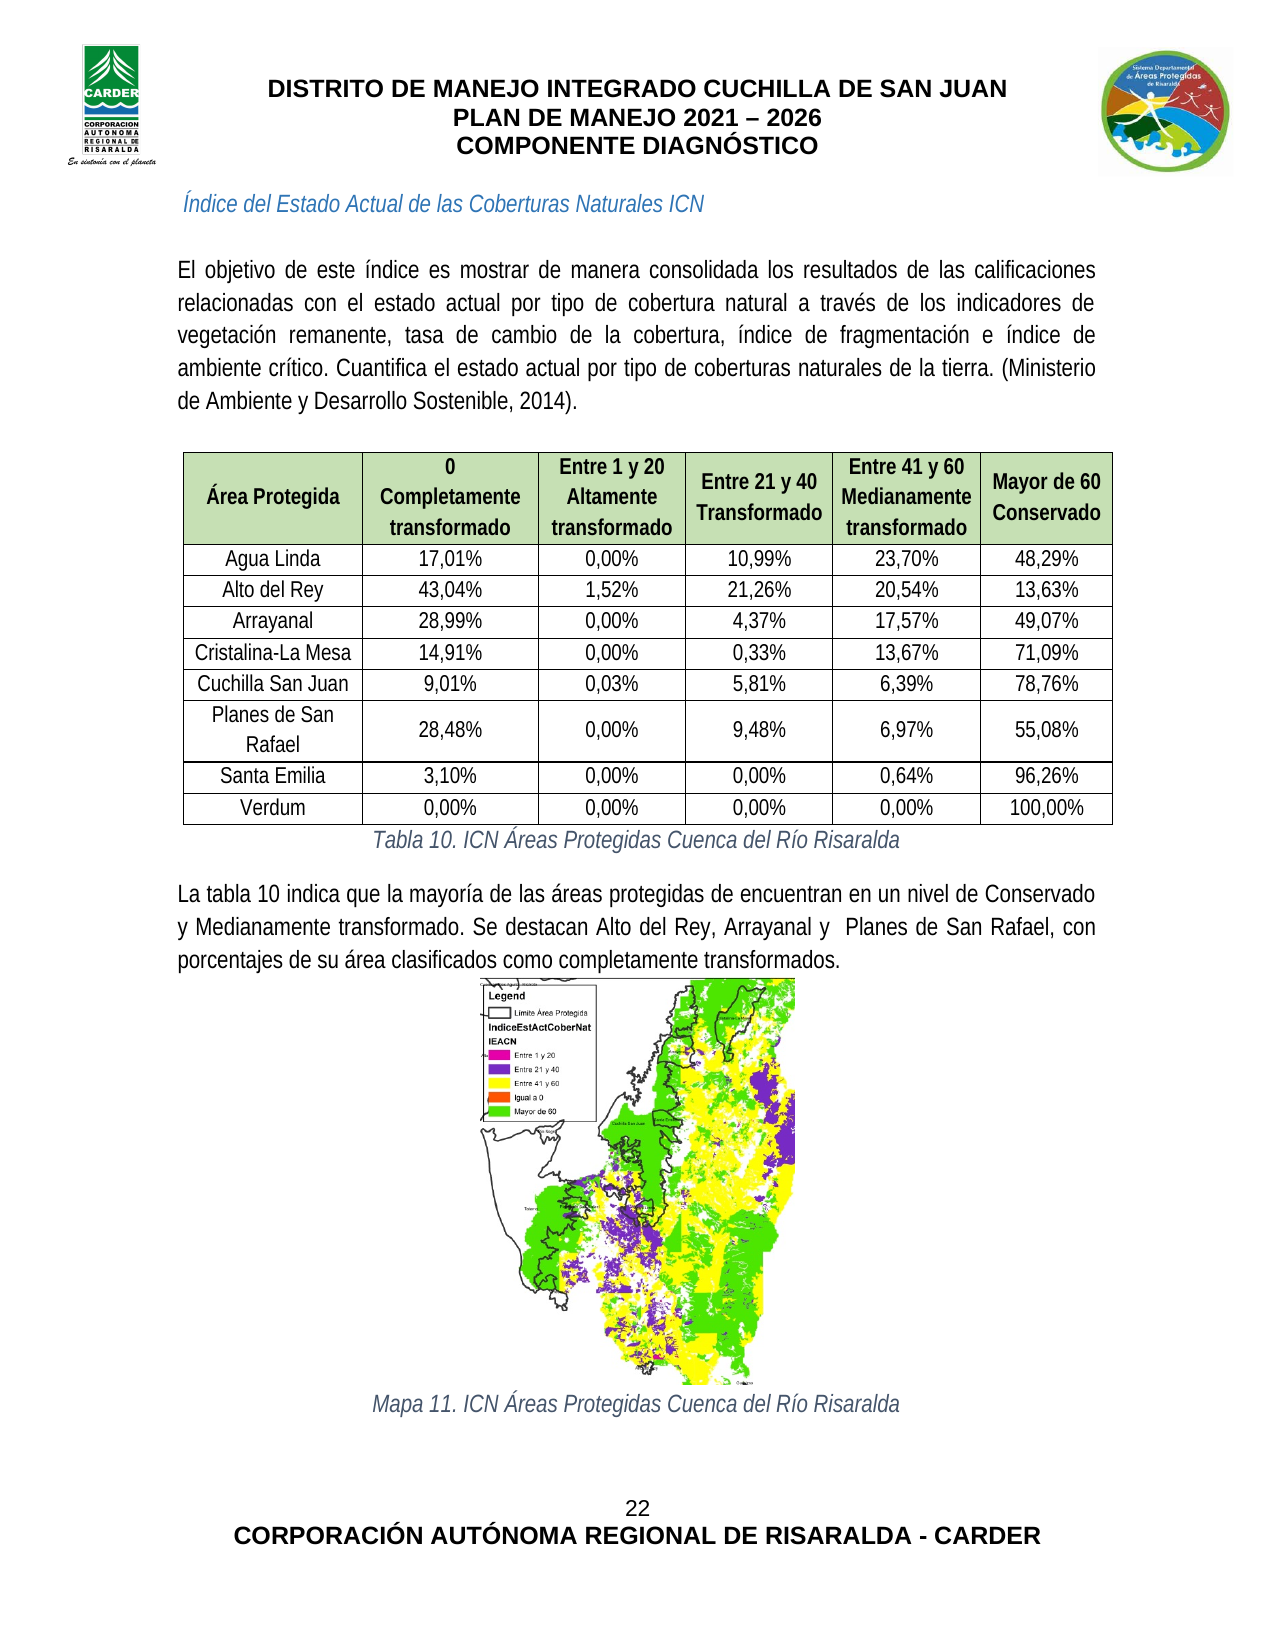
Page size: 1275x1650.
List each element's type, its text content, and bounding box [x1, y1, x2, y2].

picture [62, 37, 162, 176]
table_cell 13,67% [833, 639, 980, 669]
picture [1097, 47, 1234, 177]
table_cell 96,26% [981, 763, 1112, 793]
table_cell 14,91% [363, 639, 538, 669]
text El objetivo de este índice es mostrar de manera consolidada los resultados de las calificaciones relacionadas con el estado actual por tipo de cobertura natural a través de los indicadores de vegetación remanente, tasa de cambio de la cobertura, índice de fragmentación e índice de ambiente crítico. Cuantifica el estado actual por tipo de coberturas naturales de la tierra. (Ministerio de Ambiente y Desarrollo Sostenible, 2014). [177, 254, 1098, 415]
table_cell 55,08% [981, 701, 1112, 761]
table_header 0 Completamente transformado [363, 453, 538, 544]
table_cell 0,00% [686, 763, 832, 793]
table_cell 5,81% [686, 670, 832, 700]
table_cell 9,48% [686, 701, 832, 761]
table_cell 6,97% [833, 701, 980, 761]
picture [480, 977, 795, 1385]
table_cell 23,70% [833, 545, 980, 575]
table_cell 17,57% [833, 607, 980, 637]
text La tabla 10 indica que la mayoría de las áreas protegidas de encuentran en un nivel de Conservado y Medianamente transformado. Se destacan Alto del Rey, Arrayanal y Planes de San Rafael, con porcentajes de su área clasificados como completamente transformados. [177, 879, 1098, 973]
table_cell 0,00% [539, 607, 685, 637]
text Mapa 11. ICN Áreas Protegidas Cuenca del Río Risaralda [177, 1389, 1098, 1417]
table_cell 71,09% [981, 639, 1112, 669]
text Tabla 10. ICN Áreas Protegidas Cuenca del Río Risaralda [177, 825, 1098, 854]
table_cell 3,10% [363, 763, 538, 793]
table_cell 0,00% [363, 794, 538, 824]
table_header Área Protegida [184, 453, 362, 544]
table_cell 0,00% [539, 639, 685, 669]
table_cell 0,00% [686, 794, 832, 824]
table_cell 13,63% [981, 576, 1112, 606]
table_cell Cuchilla San Juan [184, 670, 362, 700]
table_cell 21,26% [686, 576, 832, 606]
table_cell Santa Emilia [184, 763, 362, 793]
table_cell 0,00% [539, 701, 685, 761]
table_cell 78,76% [981, 670, 1112, 700]
table_header Entre 1 y 20 Altamente transformado [539, 453, 685, 544]
table_cell 9,01% [363, 670, 538, 700]
table_cell 0,33% [686, 639, 832, 669]
table_cell 17,01% [363, 545, 538, 575]
table_header Mayor de 60 Conservado [981, 453, 1112, 544]
table_cell Alto del Rey [184, 576, 362, 606]
table_cell 43,04% [363, 576, 538, 606]
table_cell Agua Linda [184, 545, 362, 575]
subtitle Índice del Estado Actual de las Coberturas Naturales ICN [177, 189, 1098, 217]
table_cell 20,54% [833, 576, 980, 606]
table_cell Planes de San Rafael [184, 701, 362, 761]
table_cell 4,37% [686, 607, 832, 637]
table_cell 6,39% [833, 670, 980, 700]
table_cell 28,99% [363, 607, 538, 637]
table_cell 0,00% [539, 545, 685, 575]
table_cell 0,00% [833, 794, 980, 824]
table_header Entre 21 y 40 Transformado [686, 453, 832, 544]
table_header Entre 41 y 60 Medianamente transformado [833, 453, 980, 544]
table_cell 100,00% [981, 794, 1112, 824]
table_cell 28,48% [363, 701, 538, 761]
table_cell 0,03% [539, 670, 685, 700]
table_cell 0,64% [833, 763, 980, 793]
table_cell 0,00% [539, 763, 685, 793]
table_cell 1,52% [539, 576, 685, 606]
table_cell 0,00% [539, 794, 685, 824]
table_cell Verdum [184, 794, 362, 824]
table_cell 48,29% [981, 545, 1112, 575]
table_cell 49,07% [981, 607, 1112, 637]
table_cell Cristalina-La Mesa [184, 639, 362, 669]
table_cell Arrayanal [184, 607, 362, 637]
table_cell 10,99% [686, 545, 832, 575]
